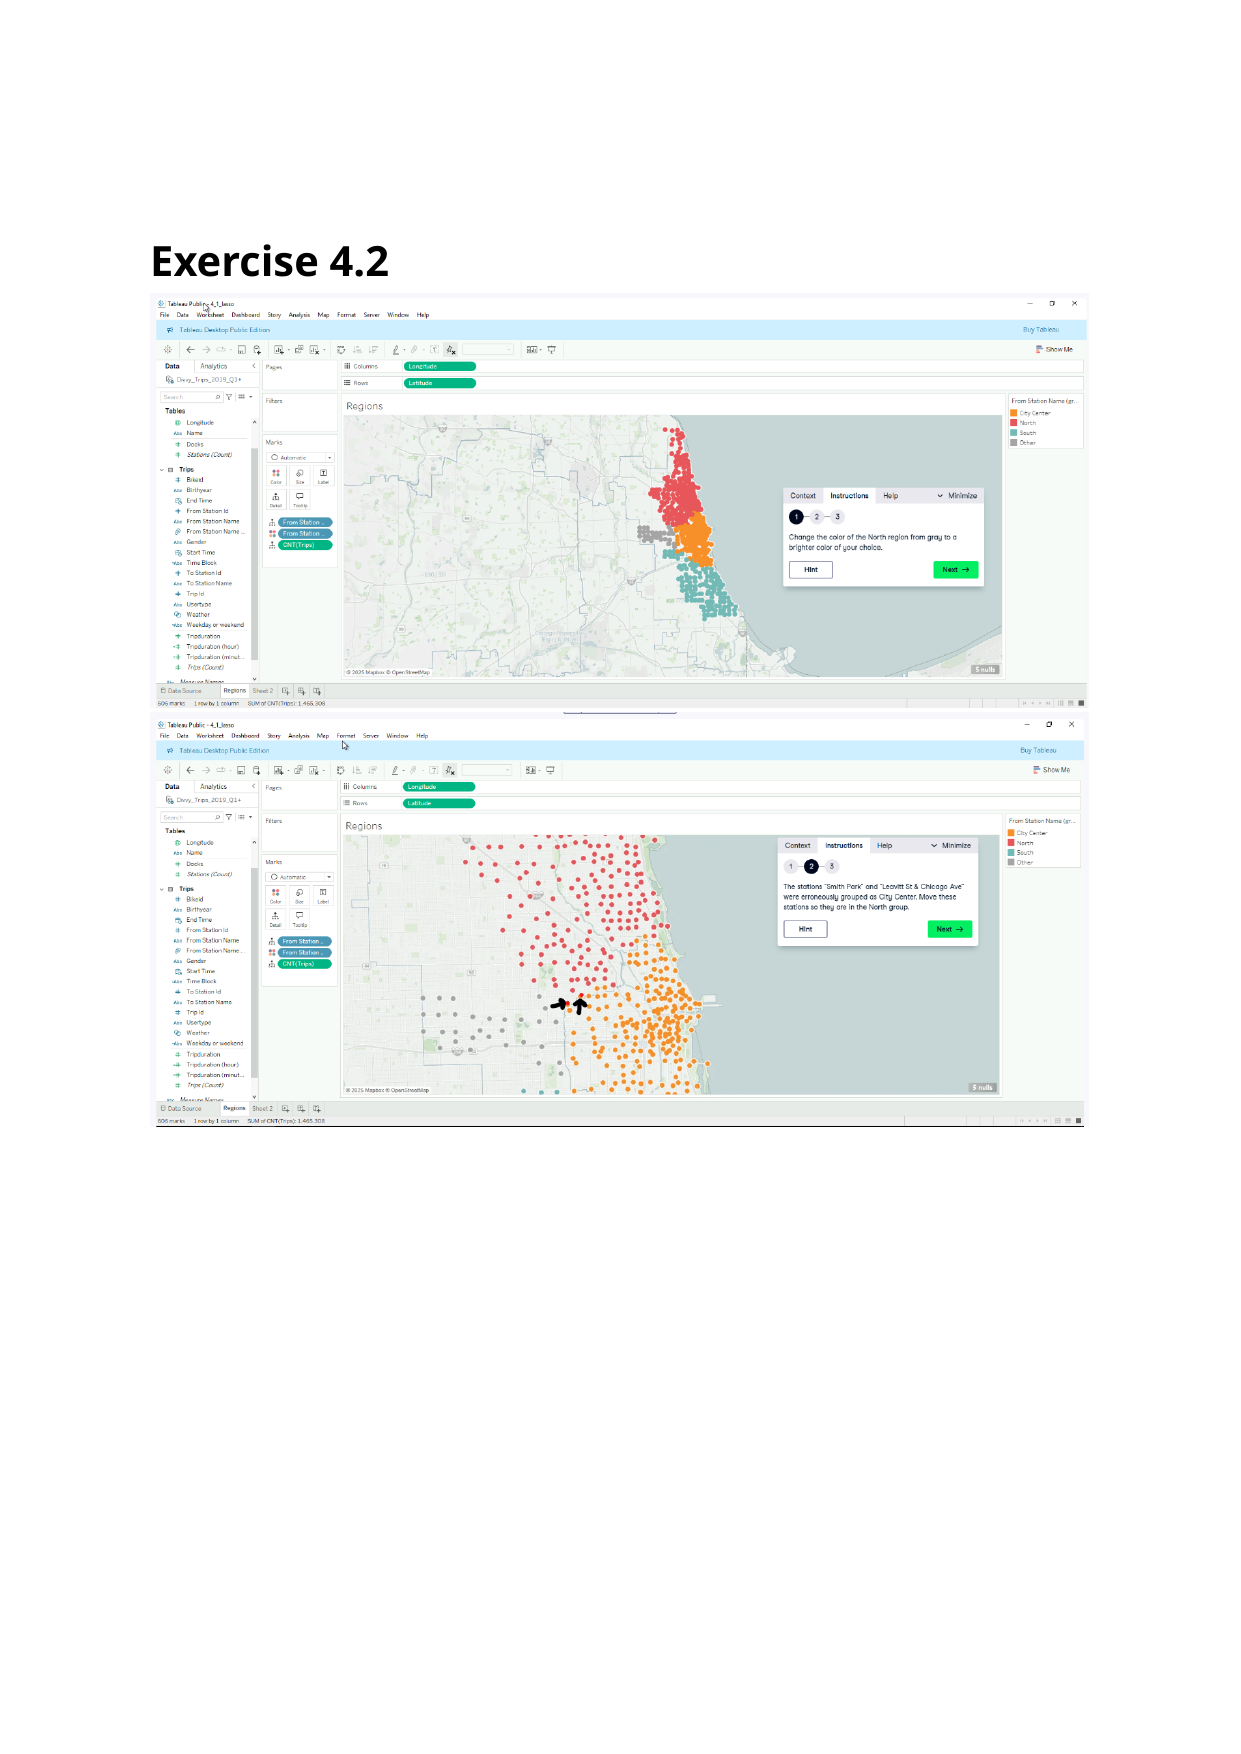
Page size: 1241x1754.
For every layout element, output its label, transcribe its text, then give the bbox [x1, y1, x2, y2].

picture [150, 712, 1089, 1127]
picture [150, 293, 1089, 708]
